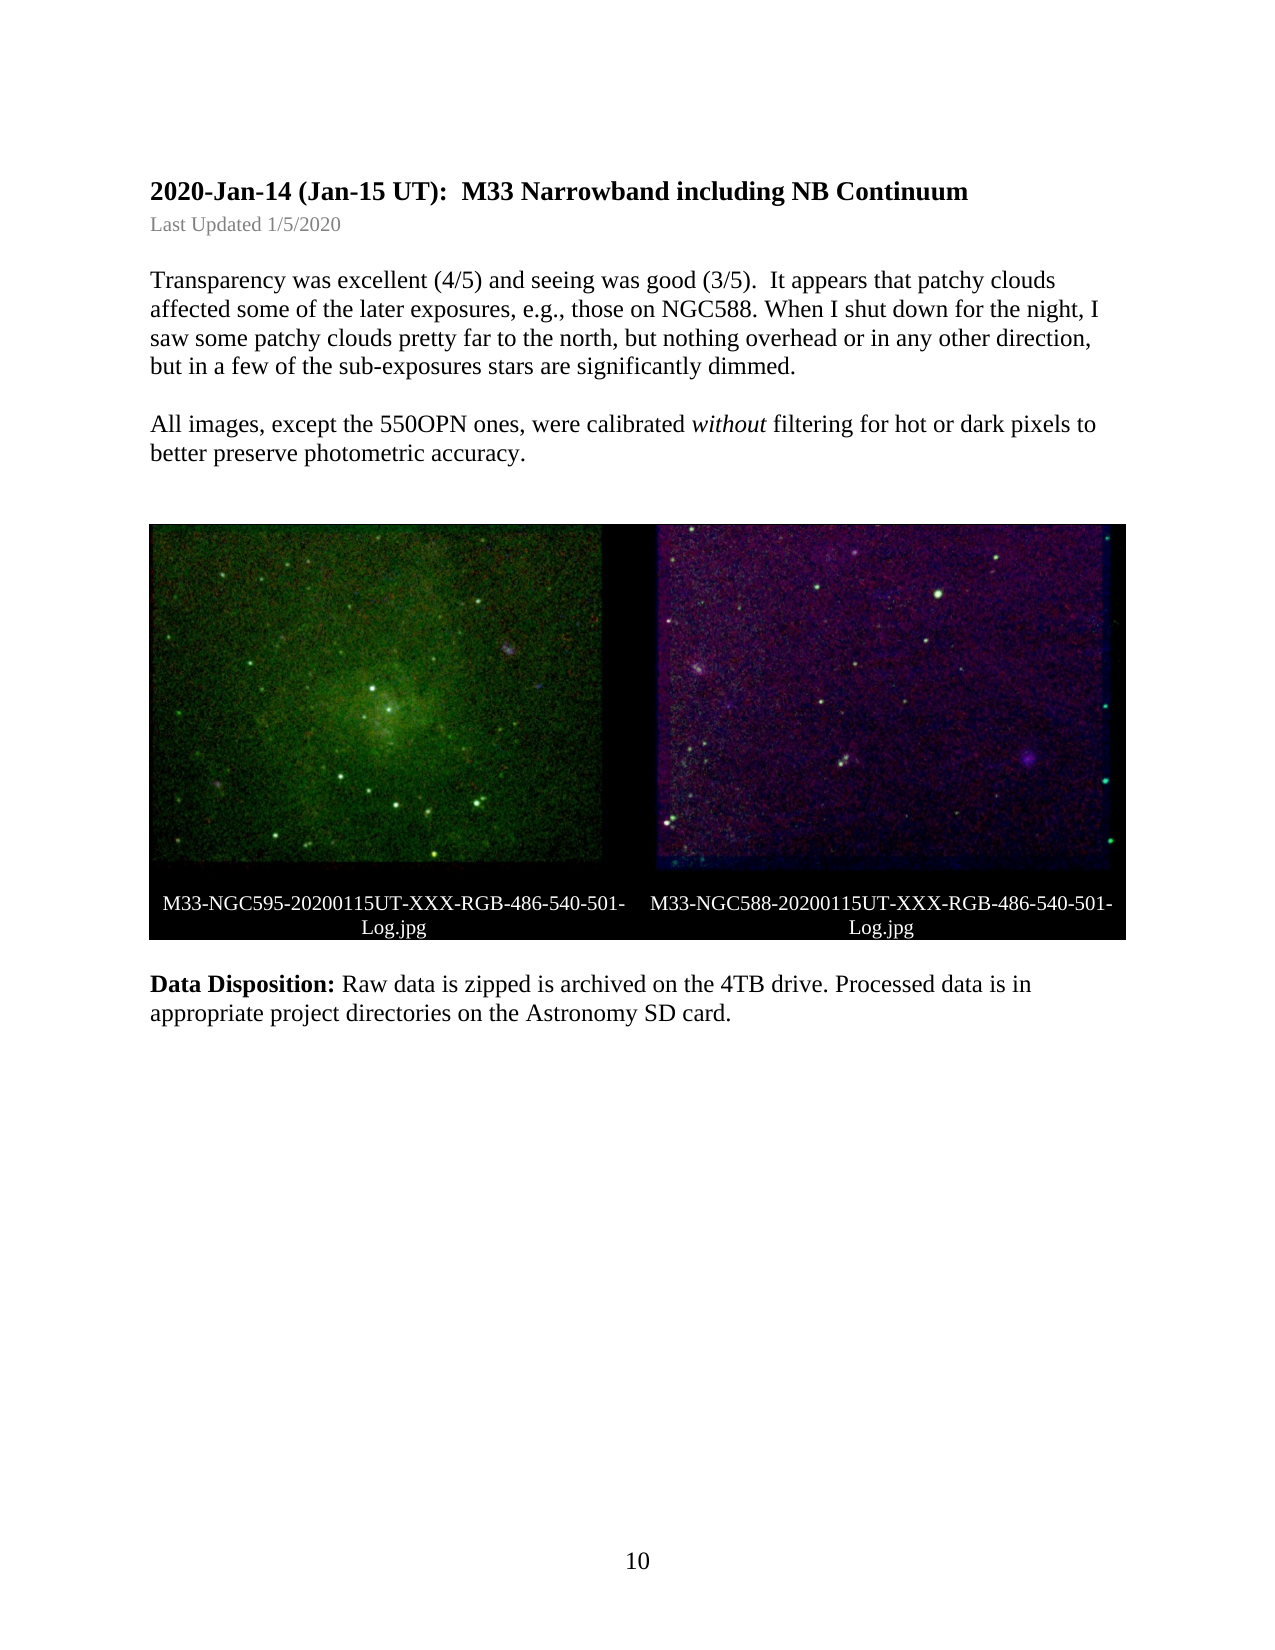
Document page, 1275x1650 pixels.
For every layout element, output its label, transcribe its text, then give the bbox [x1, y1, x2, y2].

picture [638, 525, 1125, 891]
subtitle 2020-Jan-14 (Jan-15 UT): M33 Narrowband including NB Continuum [150, 175, 1125, 206]
text Last Updated 1/5/2020 [150, 212, 1125, 236]
text All images, except the 550OPN ones, were calibrated without filtering for hot or dark pixels to better preserve photometric accuracy. [150, 409, 1125, 466]
text Data Disposition: Raw data is zipped is archived on the 4TB drive. Processed data is in appropriate project directories on the Astronomy SD card. [150, 969, 1125, 1027]
picture [150, 525, 637, 891]
table_cell M33-NGC588-20200115UT-XXX-RGB-486-540-501-Log.jpg [638, 891, 1124, 939]
text Transparency was excellent (4/5) and seeing was good (3/5). It appears that patchy clouds affected some of the later exposures, e.g., those on NGC588. When I shut down for the night, I saw some patchy clouds pretty far to the north, but nothing overhead or in any other direction, but in a few of the sub-exposures stars are significantly dimmed. [150, 265, 1125, 380]
table_cell M33-NGC595-20200115UT-XXX-RGB-486-540-501-Log.jpg [151, 891, 637, 939]
